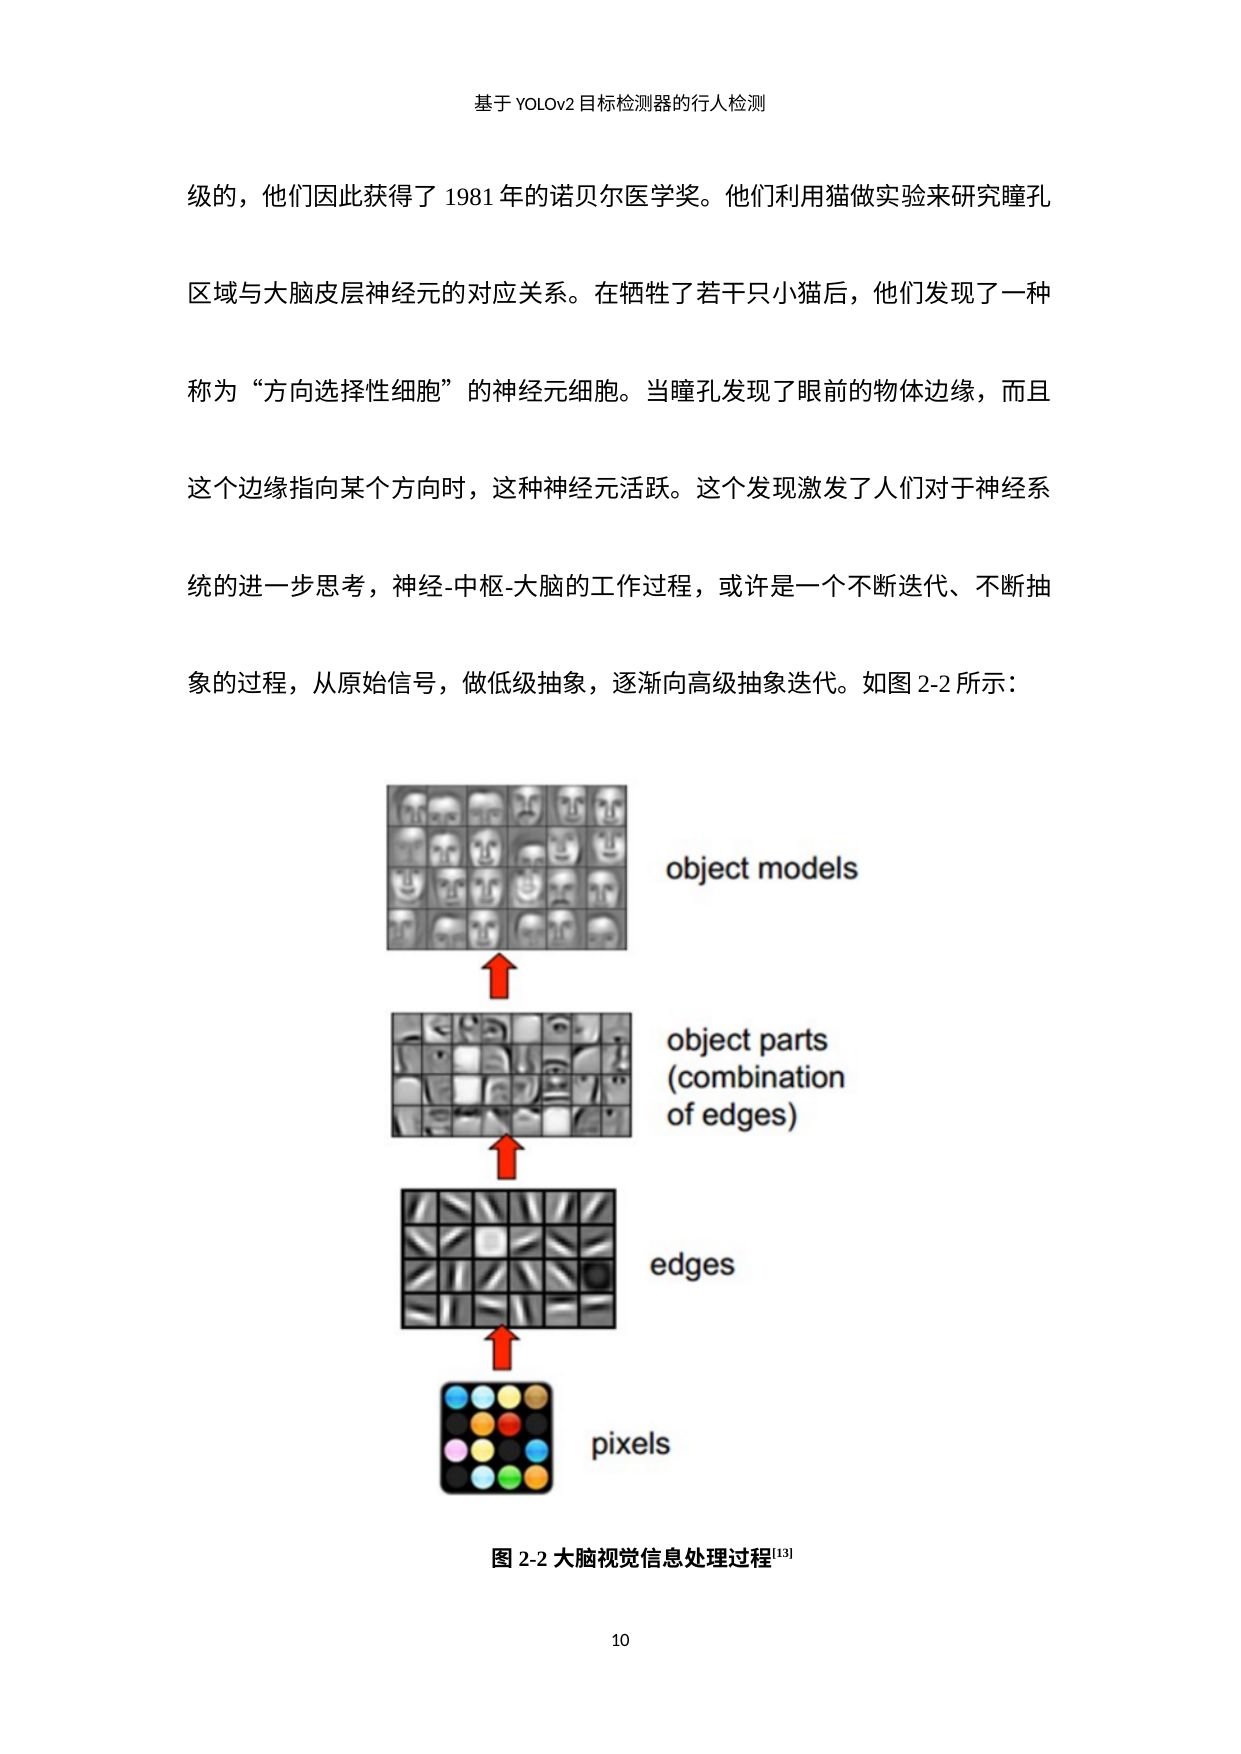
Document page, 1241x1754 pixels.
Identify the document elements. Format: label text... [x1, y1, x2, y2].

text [187, 162, 1053, 714]
text 图 2-2 大脑视觉信息处理过程[13] [187, 1540, 1053, 1573]
picture [375, 779, 865, 1507]
